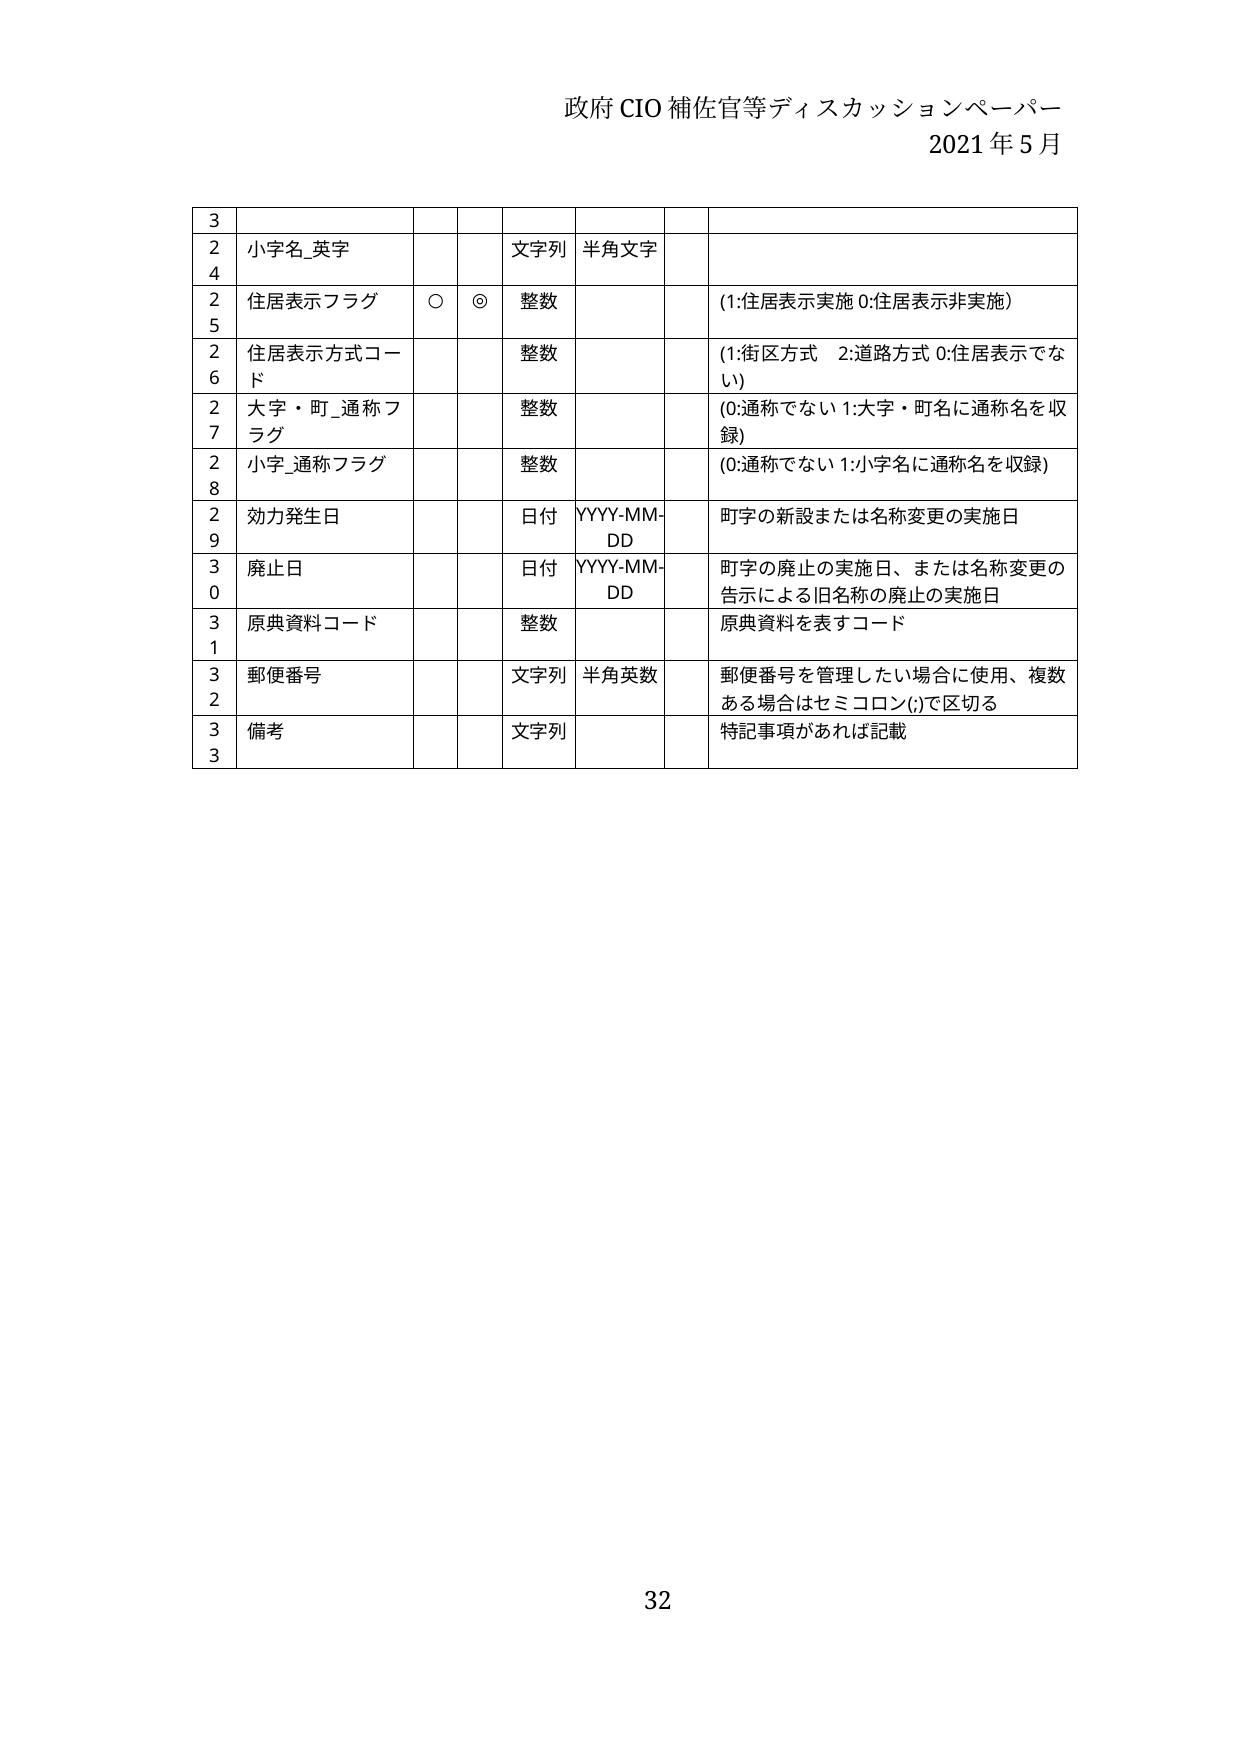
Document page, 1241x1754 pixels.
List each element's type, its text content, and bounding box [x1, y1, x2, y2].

table_cell [576, 394, 664, 448]
table_cell [576, 716, 664, 767]
table_cell ◎ [458, 286, 502, 337]
table_cell YYYY-MM-DD [576, 554, 664, 608]
table_cell [414, 661, 457, 715]
table_cell [458, 609, 502, 660]
table_cell 特記事項があれば記載 [709, 716, 1077, 767]
table_cell [665, 286, 708, 337]
table_cell ○ [414, 286, 457, 337]
table_cell [414, 609, 457, 660]
table_cell [576, 609, 664, 660]
table_cell [576, 286, 664, 337]
table_cell [709, 208, 1077, 233]
table_cell (0:通称でない 1:小字名に通称名を収録) [709, 449, 1077, 500]
table_cell 整数 [503, 449, 575, 500]
table_cell 小字名_英字 [237, 234, 413, 285]
table_cell [414, 394, 457, 448]
table_cell 廃止日 [237, 554, 413, 608]
table_cell [458, 554, 502, 608]
table_cell 半角文字 [576, 234, 664, 285]
table_cell 23 [193, 208, 236, 233]
table_cell [665, 501, 708, 552]
table_cell [665, 609, 708, 660]
table_cell [458, 716, 502, 767]
table_cell [709, 234, 1077, 285]
table_cell 住居表示方式コード [237, 339, 413, 393]
table_cell 31 [193, 609, 236, 660]
table_cell 効力発生日 [237, 501, 413, 552]
table_cell [665, 661, 708, 715]
table_cell 24 [193, 234, 236, 285]
table_cell 28 [193, 449, 236, 500]
table_cell [665, 234, 708, 285]
table_cell [458, 449, 502, 500]
table_cell 文字列 [503, 234, 575, 285]
table_cell [458, 234, 502, 285]
table_cell 郵便番号を管理したい場合に使用、複数ある場合はセミコロン(;)で区切る [709, 661, 1077, 715]
table_cell [665, 554, 708, 608]
table_cell 25 [193, 286, 236, 337]
table_cell [576, 208, 664, 233]
table_cell [414, 554, 457, 608]
table_cell ○ [458, 208, 502, 233]
table_cell (1:住居表示実施 0:住居表示非実施） [709, 286, 1077, 337]
table_cell [665, 716, 708, 767]
table_cell 文字列 [503, 661, 575, 715]
table_cell [414, 339, 457, 393]
table_cell (0:通称でない 1:大字・町名に通称名を収録) [709, 394, 1077, 448]
table_cell 30 [193, 554, 236, 608]
table_cell 町字の新設または名称変更の実施日 [709, 501, 1077, 552]
table_cell [665, 449, 708, 500]
table_cell 住居表示フラグ [237, 286, 413, 337]
table_cell [458, 661, 502, 715]
table_cell 整数 [503, 394, 575, 448]
table_cell 整数 [503, 339, 575, 393]
table_cell 29 [193, 501, 236, 552]
table_cell [576, 339, 664, 393]
table_cell 26 [193, 339, 236, 393]
table_cell 整数 [503, 609, 575, 660]
table_cell [458, 339, 502, 393]
table_cell 日付 [503, 554, 575, 608]
table_cell 大字・町_通称フラグ [237, 394, 413, 448]
table_cell [458, 501, 502, 552]
table_cell [665, 208, 708, 233]
table_cell 32 [193, 661, 236, 715]
table_cell [665, 339, 708, 393]
table_cell 27 [193, 394, 236, 448]
table_cell [458, 394, 502, 448]
table_cell 文字列 [503, 208, 575, 233]
table_cell (1:街区方式 2:道路方式 0:住居表示でない) [709, 339, 1077, 393]
table_cell [576, 449, 664, 500]
table_cell [414, 208, 457, 233]
table_cell 原典資料を表すコード [709, 609, 1077, 660]
table_cell 半角英数 [576, 661, 664, 715]
table_cell YYYY-MM-DD [576, 501, 664, 552]
table_cell 町字の廃止の実施日、または名称変更の告示による旧名称の廃止の実施日 [709, 554, 1077, 608]
table_cell 日付 [503, 501, 575, 552]
table_cell 原典資料コード [237, 609, 413, 660]
table_cell [414, 501, 457, 552]
table_cell [665, 394, 708, 448]
table_cell 備考 [237, 716, 413, 767]
table_cell 文字列 [503, 716, 575, 767]
table_cell 整数 [503, 286, 575, 337]
table_cell 33 [193, 716, 236, 767]
table_cell 小字名_カナ [237, 208, 413, 233]
table_cell [414, 716, 457, 767]
table_cell [414, 234, 457, 285]
table_cell 小字_通称フラグ [237, 449, 413, 500]
table_cell 郵便番号 [237, 661, 413, 715]
table_cell [414, 449, 457, 500]
